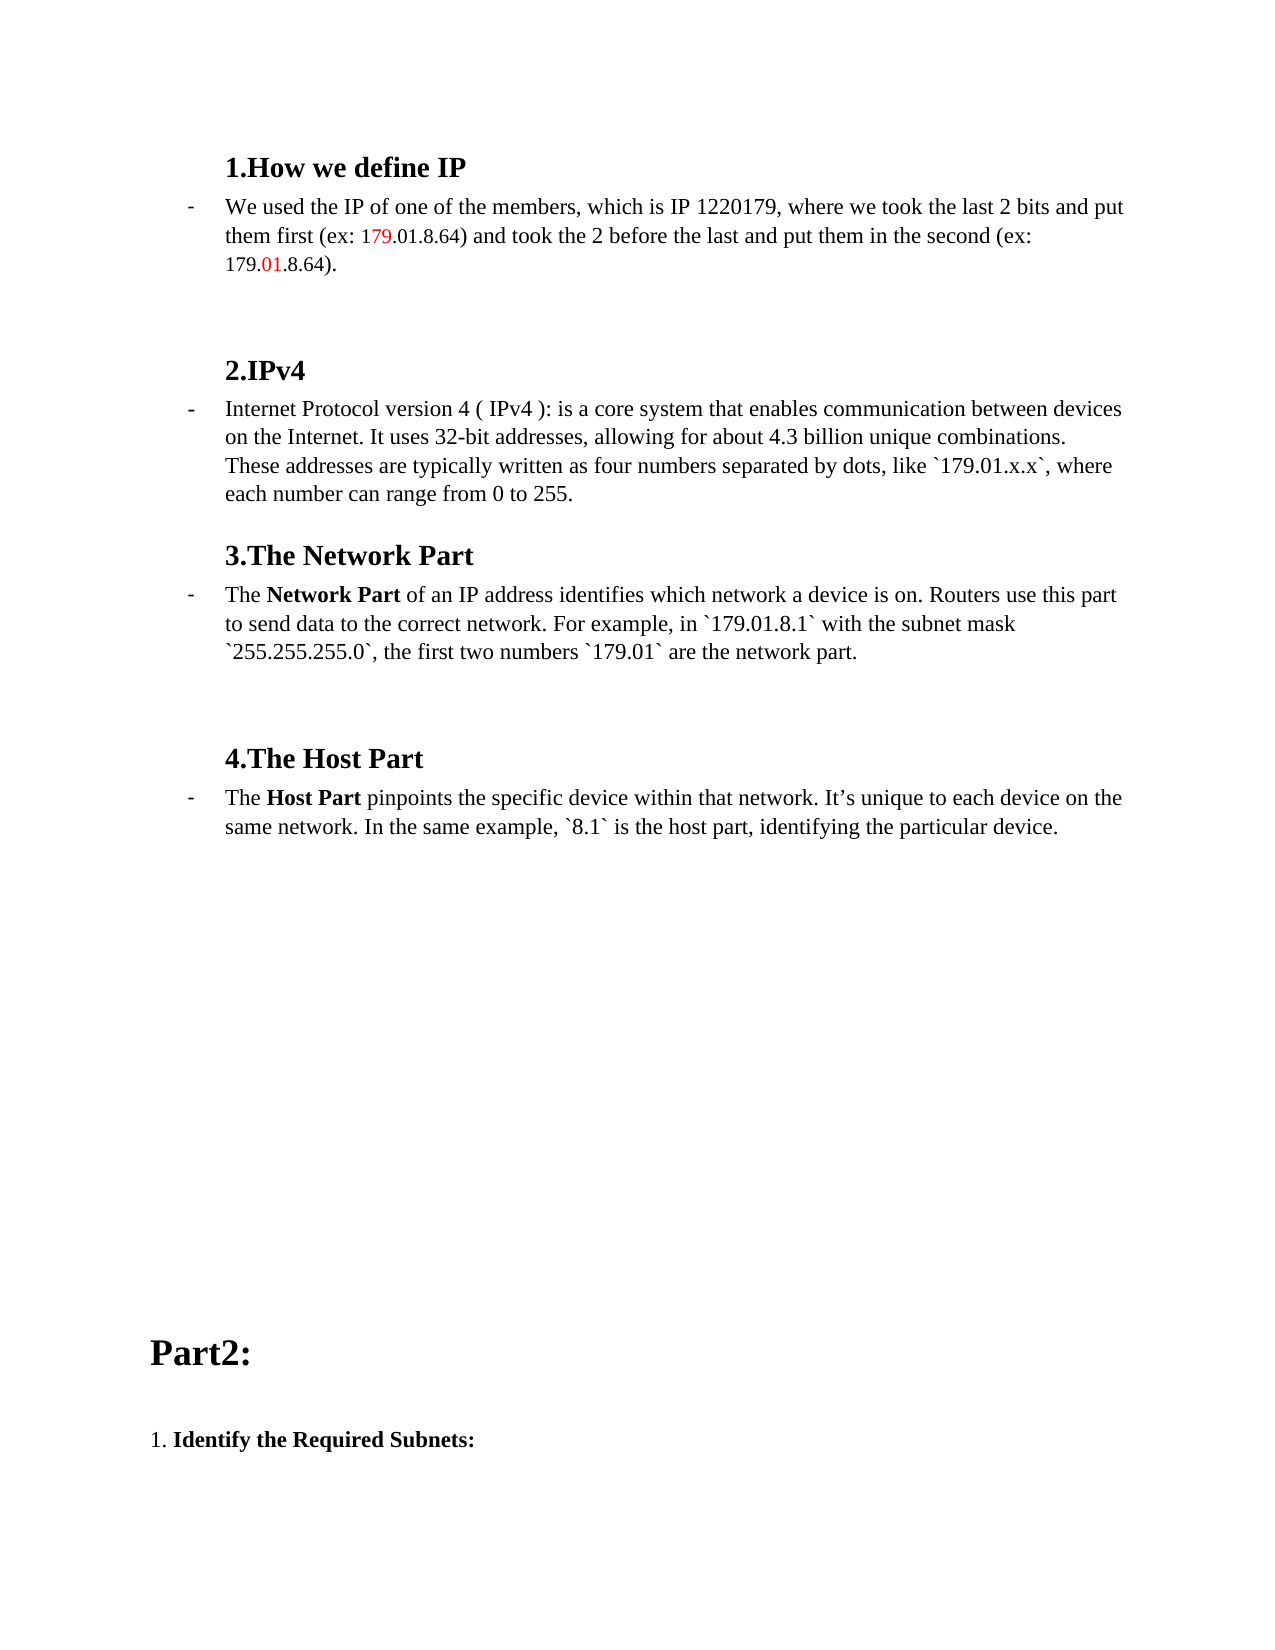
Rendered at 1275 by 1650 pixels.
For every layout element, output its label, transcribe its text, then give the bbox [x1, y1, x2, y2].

subtitle 2.IPv4 [225, 353, 1125, 387]
list The Network Part of an IP address identifies which network a device is on. Routers use this part to send data to the correct network. For example, in `179.01.8.1` with the subnet mask `255.255.255.0`, the first two numbers `179.01` are the network part. [187, 580, 1125, 665]
subtitle 4.The Host Part [225, 741, 1125, 774]
text 1. Identify the Required Subnets: [150, 1427, 1125, 1453]
subtitle 3.The Network Part [225, 538, 1125, 571]
list We used the IP of one of the members, which is IP 1220179, where we took the last 2 bits and put them first (ex: 179.01.8.64) and took the 2 before the last and put them in the second (ex: 179.01.8.64). [187, 192, 1125, 277]
subtitle 1.How we define IP [225, 150, 1125, 183]
list Internet Protocol version 4 ( IPv4 ): is a core system that enables communication between devices on the Internet. It uses 32-bit addresses, allowing for about 4.3 billion unique combinations. These addresses are typically written as four numbers separated by dots, like `179.01.x.x`, where each number can range from 0 to 255. [187, 395, 1125, 507]
subtitle Part2: [150, 1330, 1125, 1373]
list The Host Part pinpoints the specific device within that network. It’s unique to each device on the same network. In the same example, `8.1` is the host part, identifying the particular device. [187, 783, 1125, 839]
